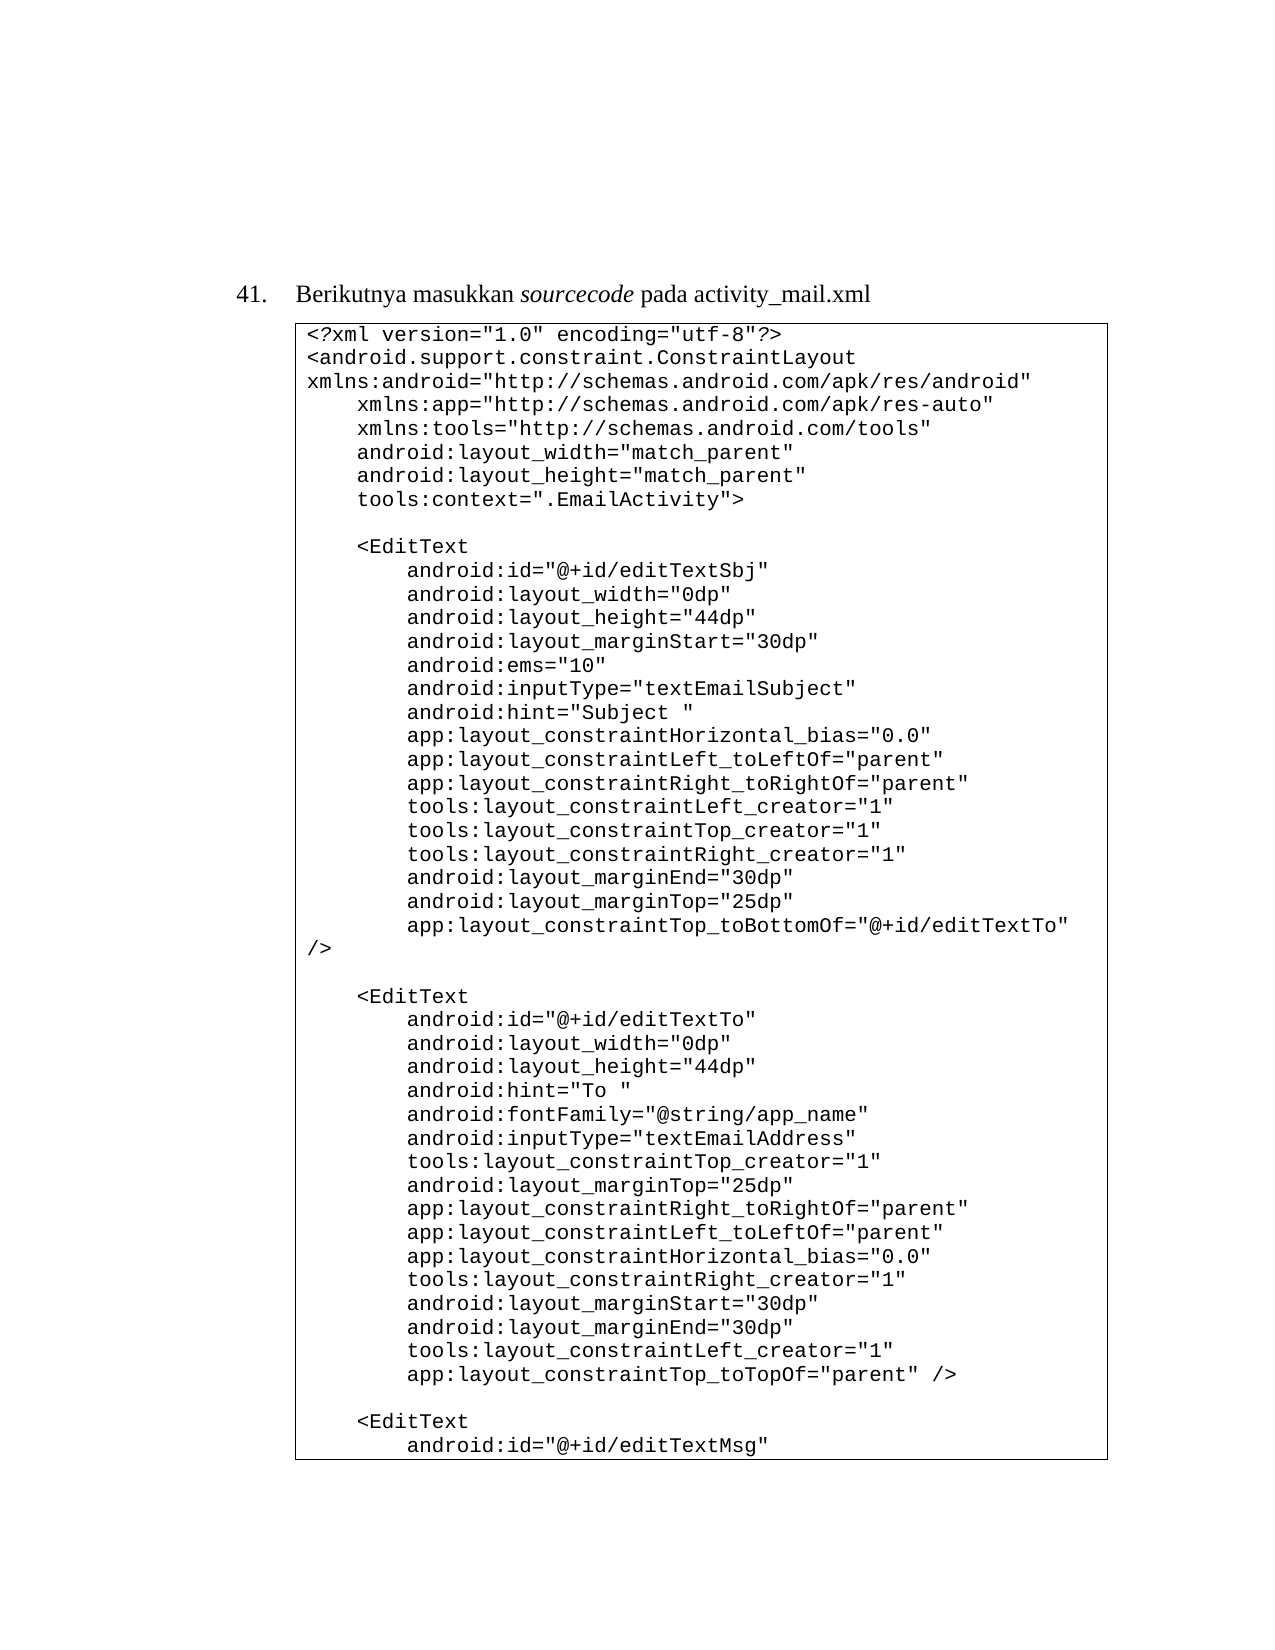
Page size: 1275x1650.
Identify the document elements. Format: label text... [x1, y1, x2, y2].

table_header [296, 324, 1107, 1458]
text 41. Berikutnya masukkan sourcecode pada activity_mail.xml [236, 279, 1093, 308]
